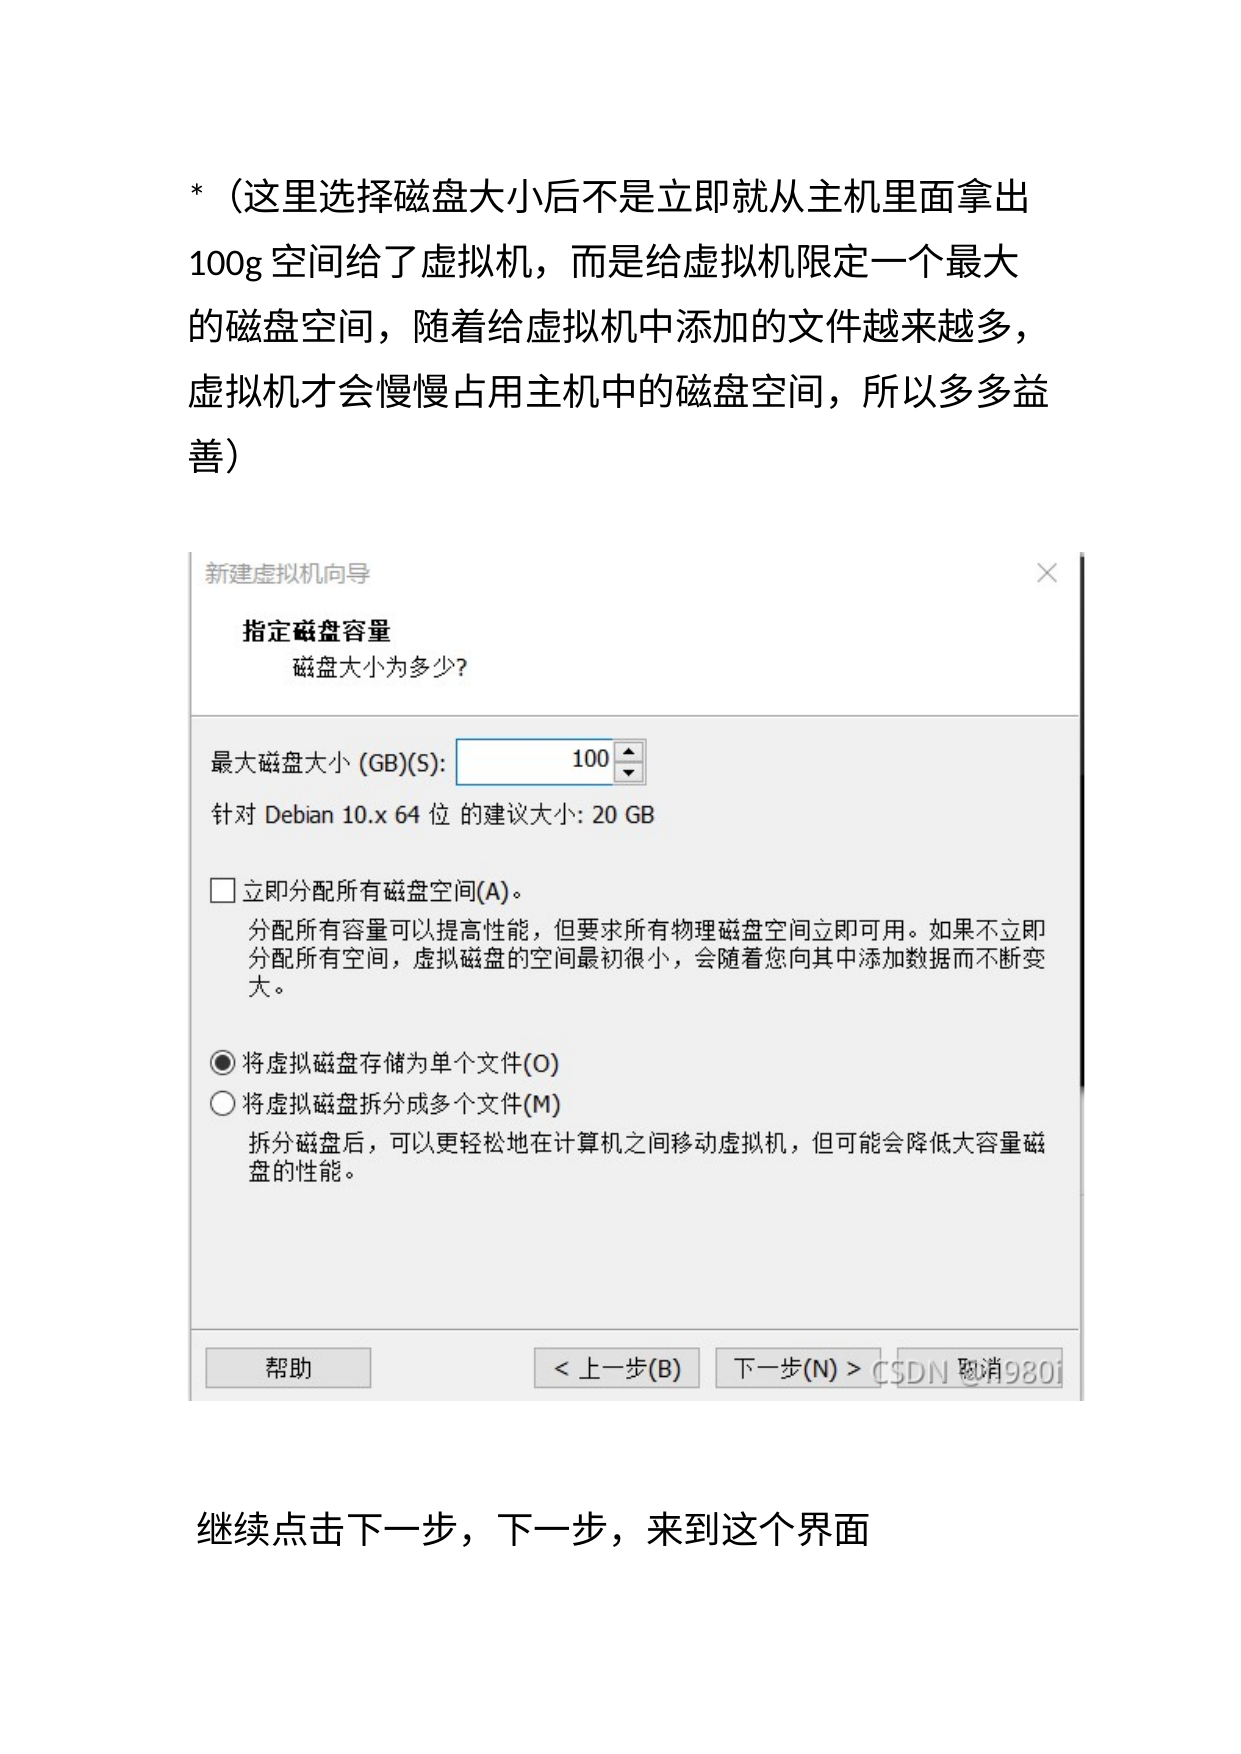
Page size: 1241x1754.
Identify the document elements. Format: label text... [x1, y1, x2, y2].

text 继续点击下一步，下一步，来到这个界面 [187, 1494, 1053, 1559]
text *（这里选择磁盘大小后不是立即就从主机里面拿出100g空间给了虚拟机，而是给虚拟机限定一个最大的磁盘空间，随着给虚拟机中添加的文件越来越多，虚拟机才会慢慢占用主机中的磁盘空间，所以多多益善） [187, 162, 1053, 487]
picture [187, 552, 1085, 1401]
